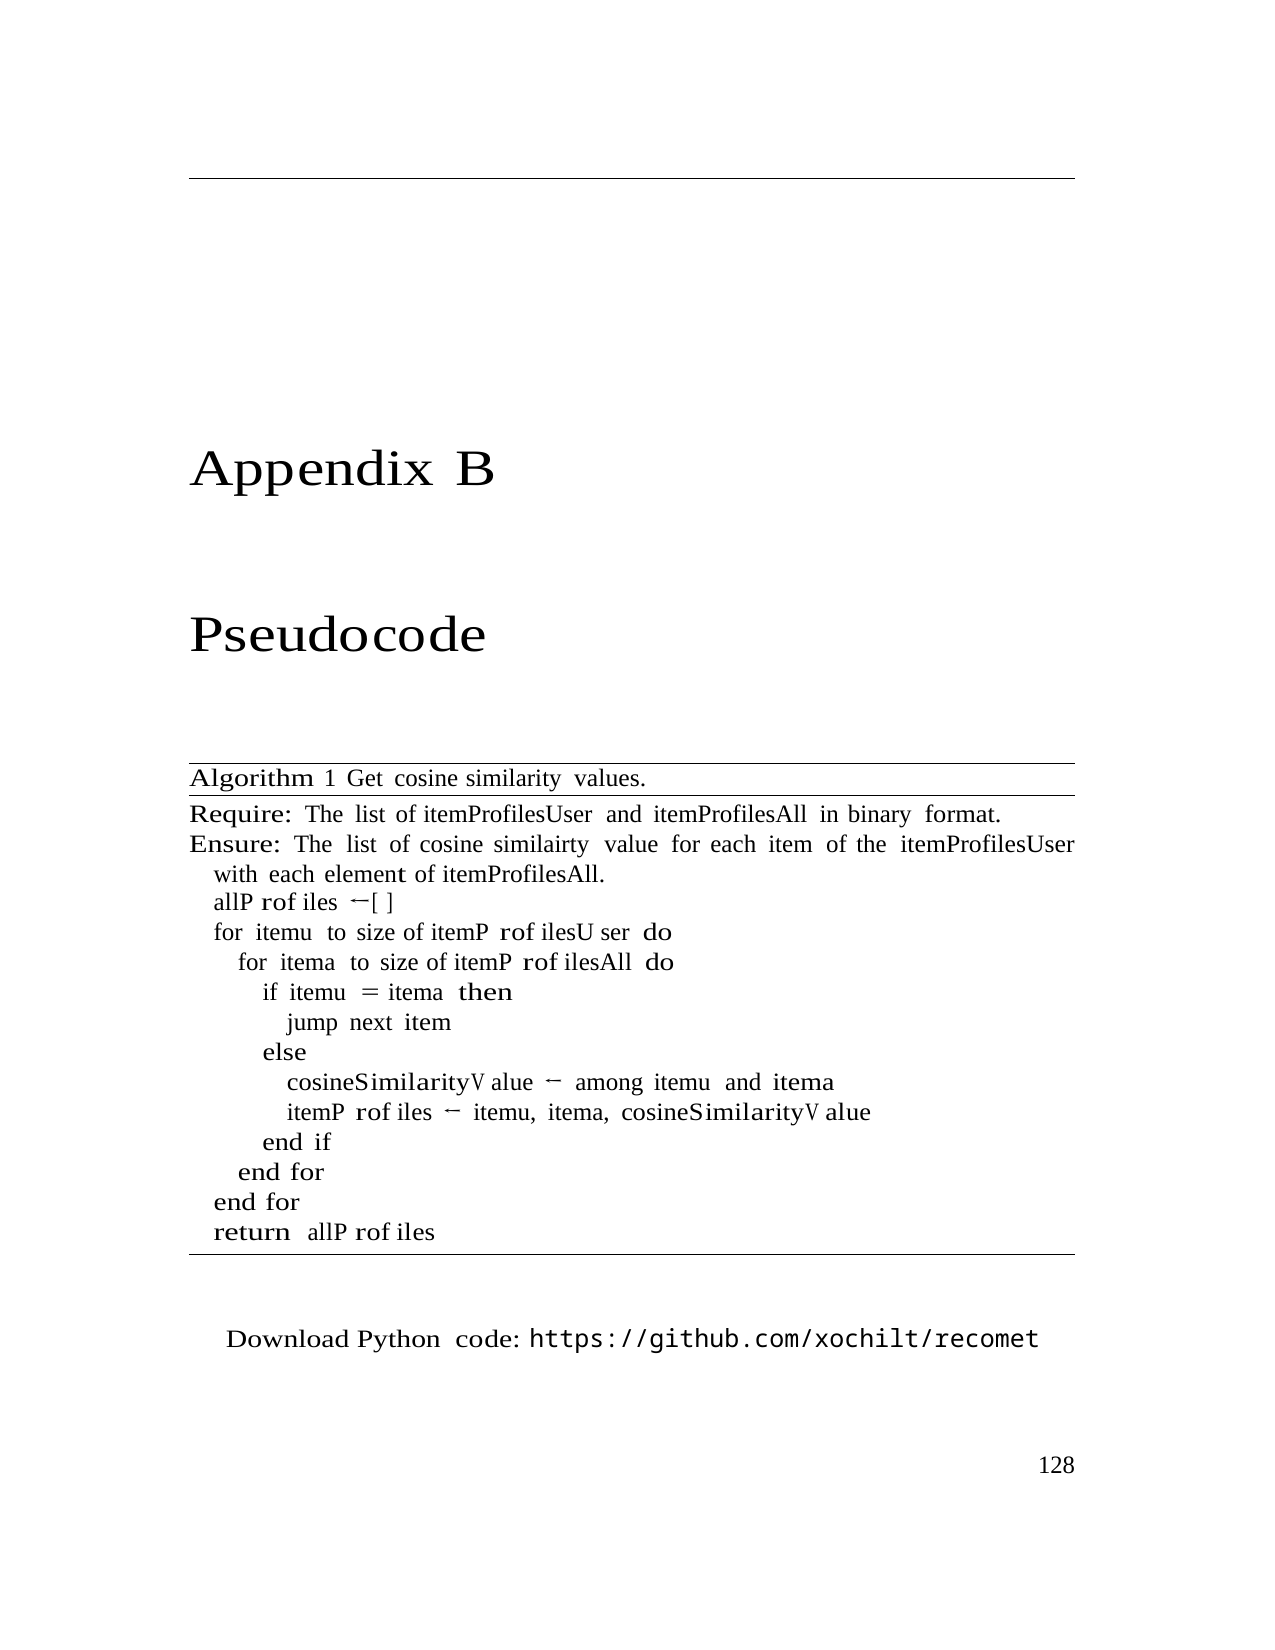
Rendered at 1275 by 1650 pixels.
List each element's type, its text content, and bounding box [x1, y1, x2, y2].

text jump next item [287, 1007, 1096, 1036]
text if itemu = itema then [262, 977, 1096, 1005]
text end for [213, 1187, 1096, 1216]
text end if end for [238, 1127, 335, 1186]
text allP rof iles ←[ ] [213, 889, 1096, 916]
text Pseudocode [189, 604, 1096, 663]
text Require: The list of itemProfilesUser and itemProfilesAll in binary format. [189, 799, 1096, 827]
text Download Python code: https://github.com/xochilt/recomet [226, 1321, 1096, 1355]
text Algorithm 1 Get cosine similarity values. [189, 763, 1096, 791]
text cosineSimilarityV alue ← among itemu and itema itemP rof iles ← itemu, itema, cosineSimilarityV alue [287, 1067, 874, 1126]
text 128 [177, 1450, 1075, 1478]
text return allP rof iles [213, 1217, 1096, 1246]
text Appendix B [189, 442, 1096, 497]
text for itemu to size of itemP rof ilesU ser do for itema to size of itemP rof ilesAll do [213, 917, 676, 976]
text else [262, 1037, 1096, 1066]
text Ensure: The list of cosine similairty value for each item of the itemProfilesUser with each element of itemProfilesAll. [189, 829, 1079, 887]
